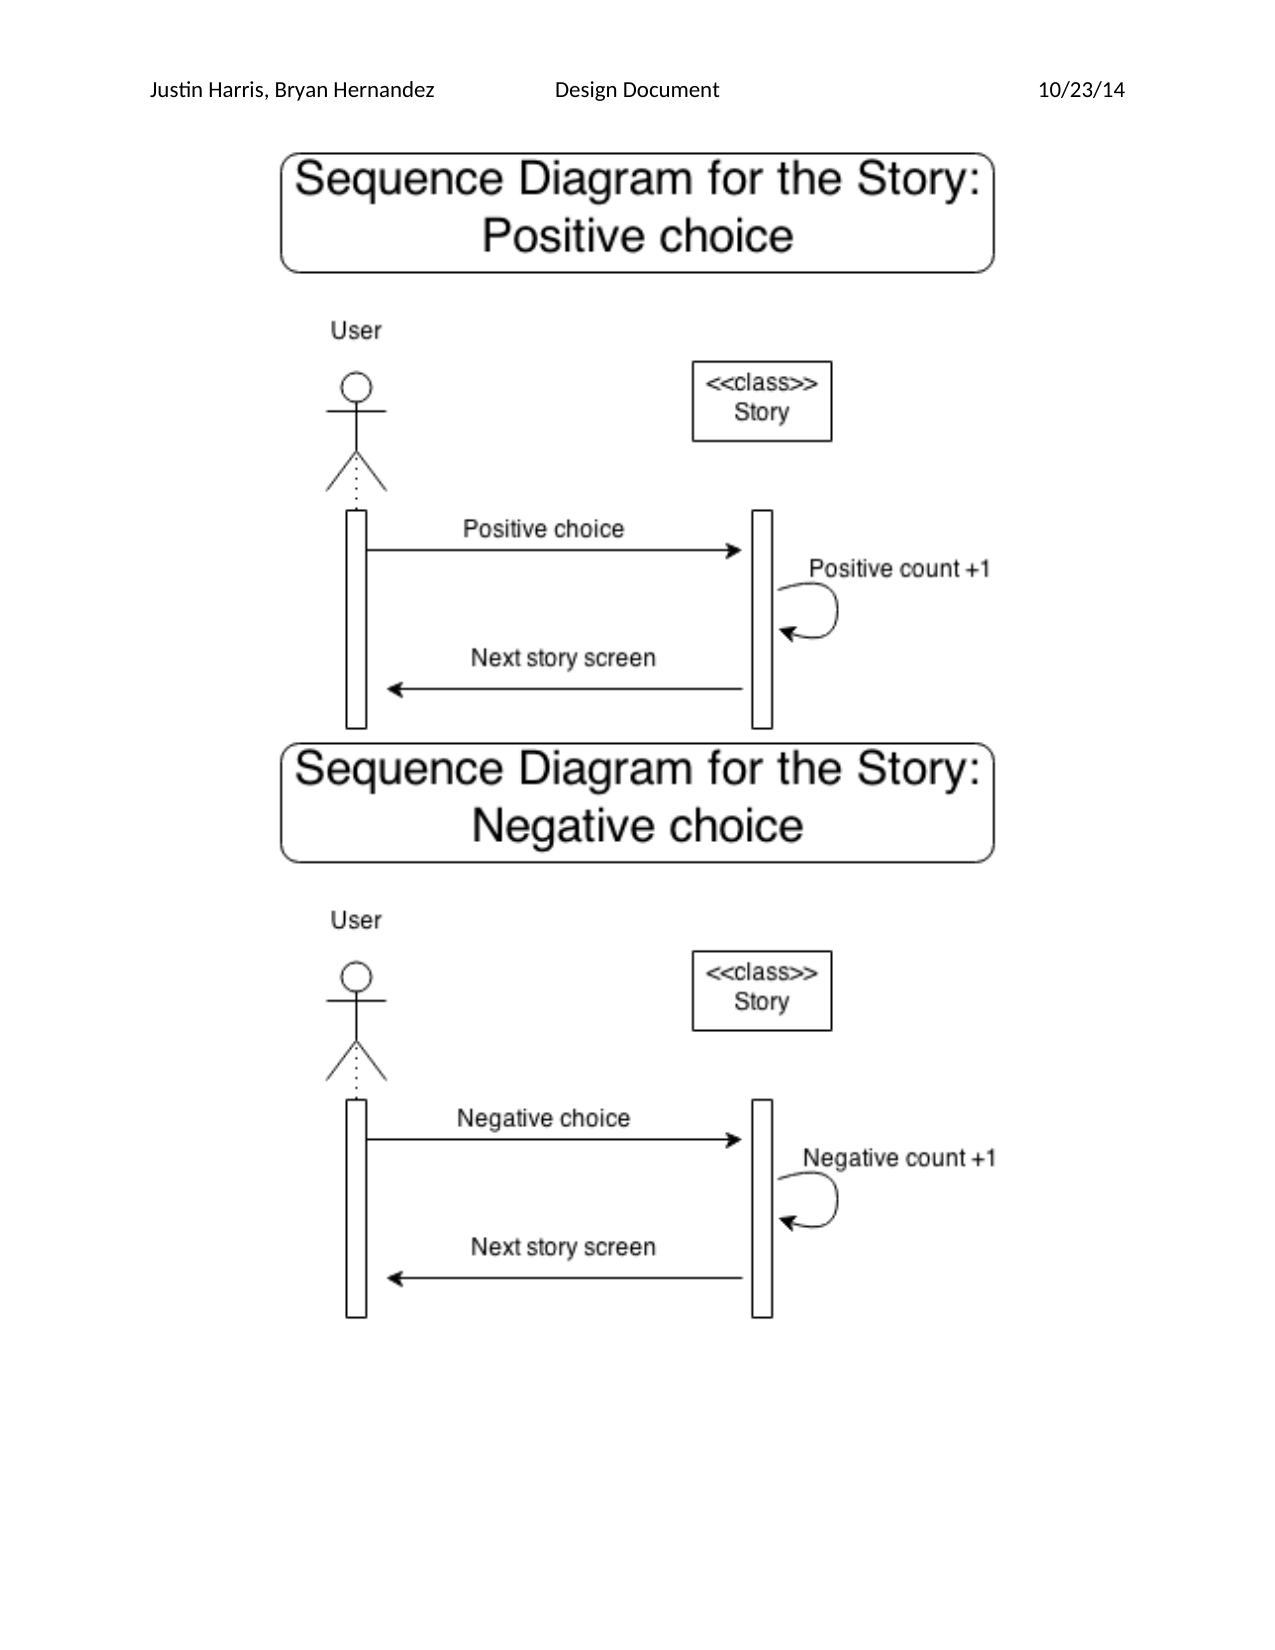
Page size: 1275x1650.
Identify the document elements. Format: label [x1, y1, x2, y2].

picture [150, 739, 1125, 1327]
picture [150, 150, 1125, 738]
